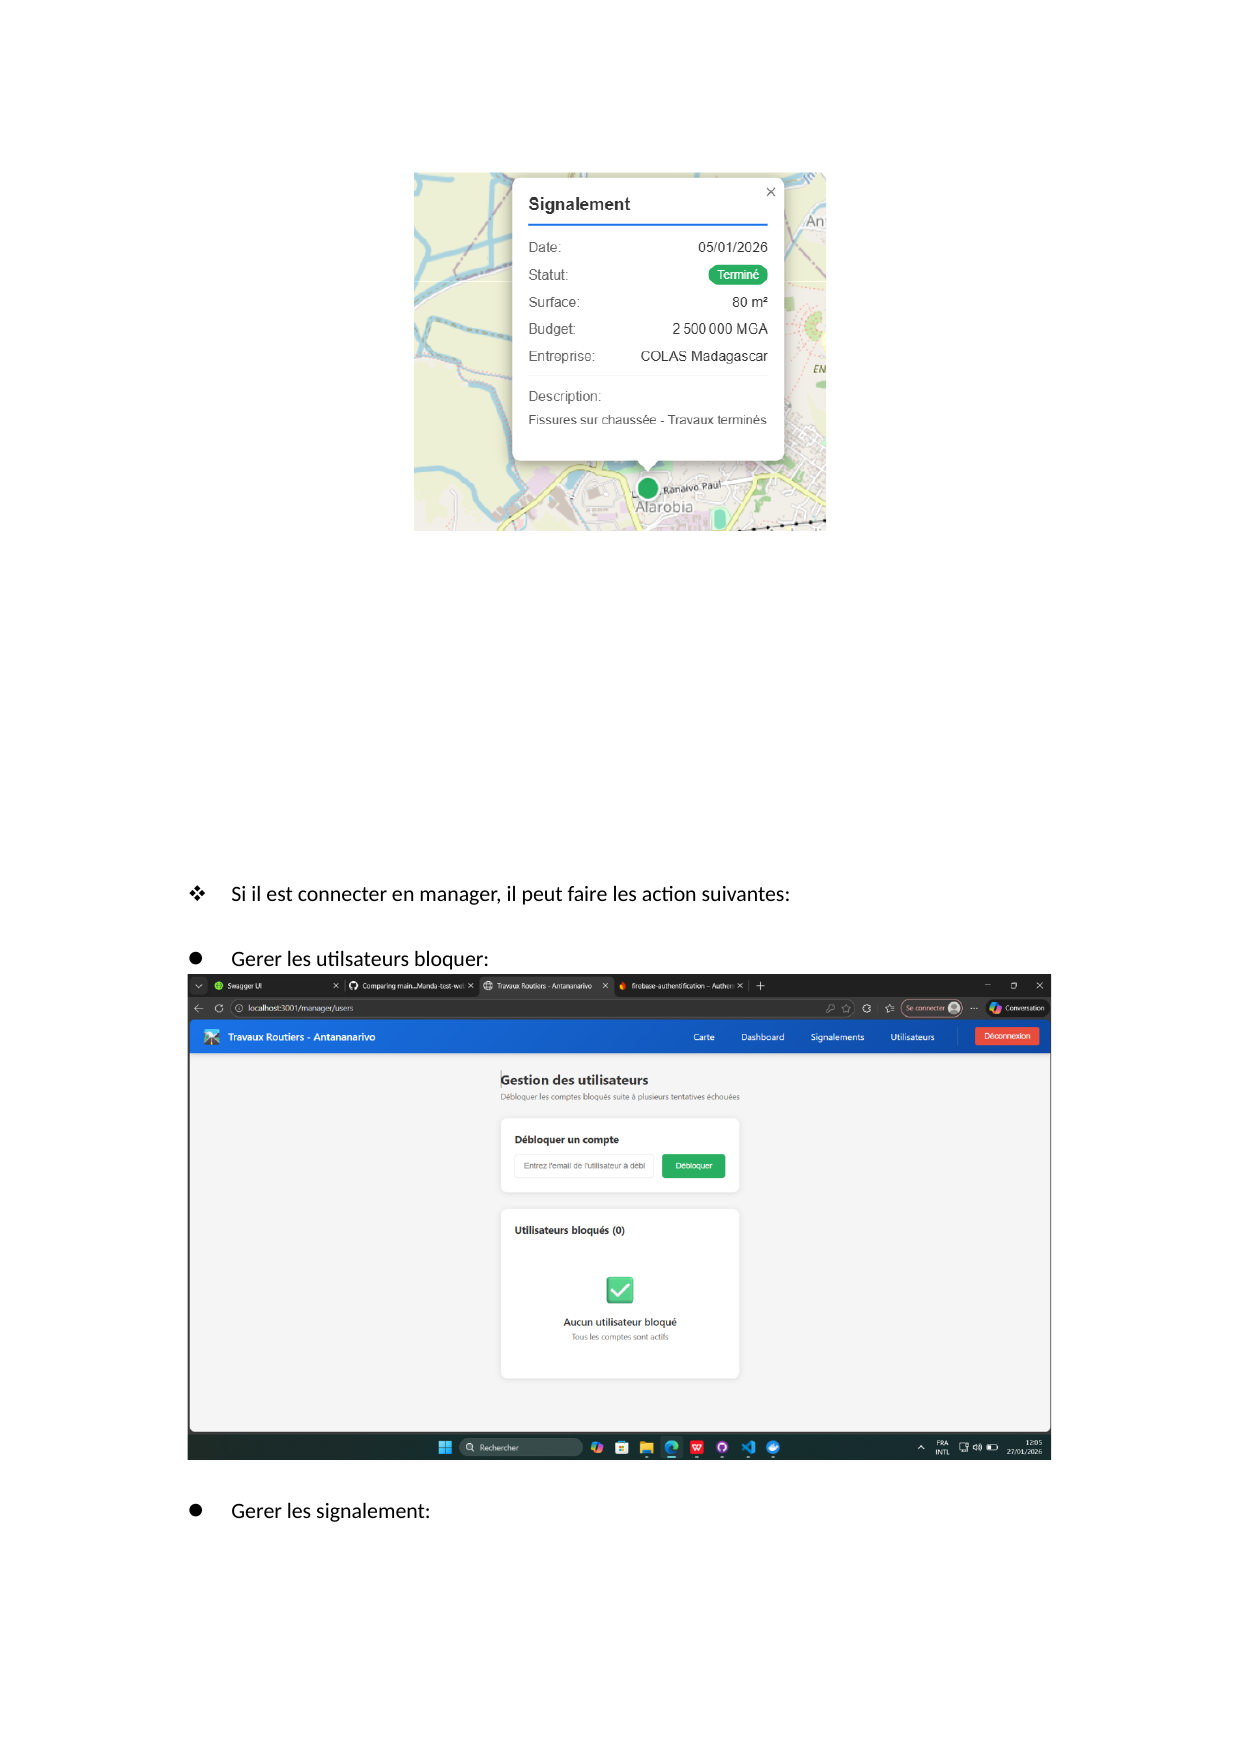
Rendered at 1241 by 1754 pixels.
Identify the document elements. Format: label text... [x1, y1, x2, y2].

picture [414, 162, 827, 531]
list Gerer les signalement: [187, 1494, 1053, 1527]
list Gerer les utilsateurs bloquer: [187, 942, 1053, 974]
picture [187, 974, 1052, 1460]
list Si il est connecter en manager, il peut faire les action suivantes: [187, 877, 1053, 909]
